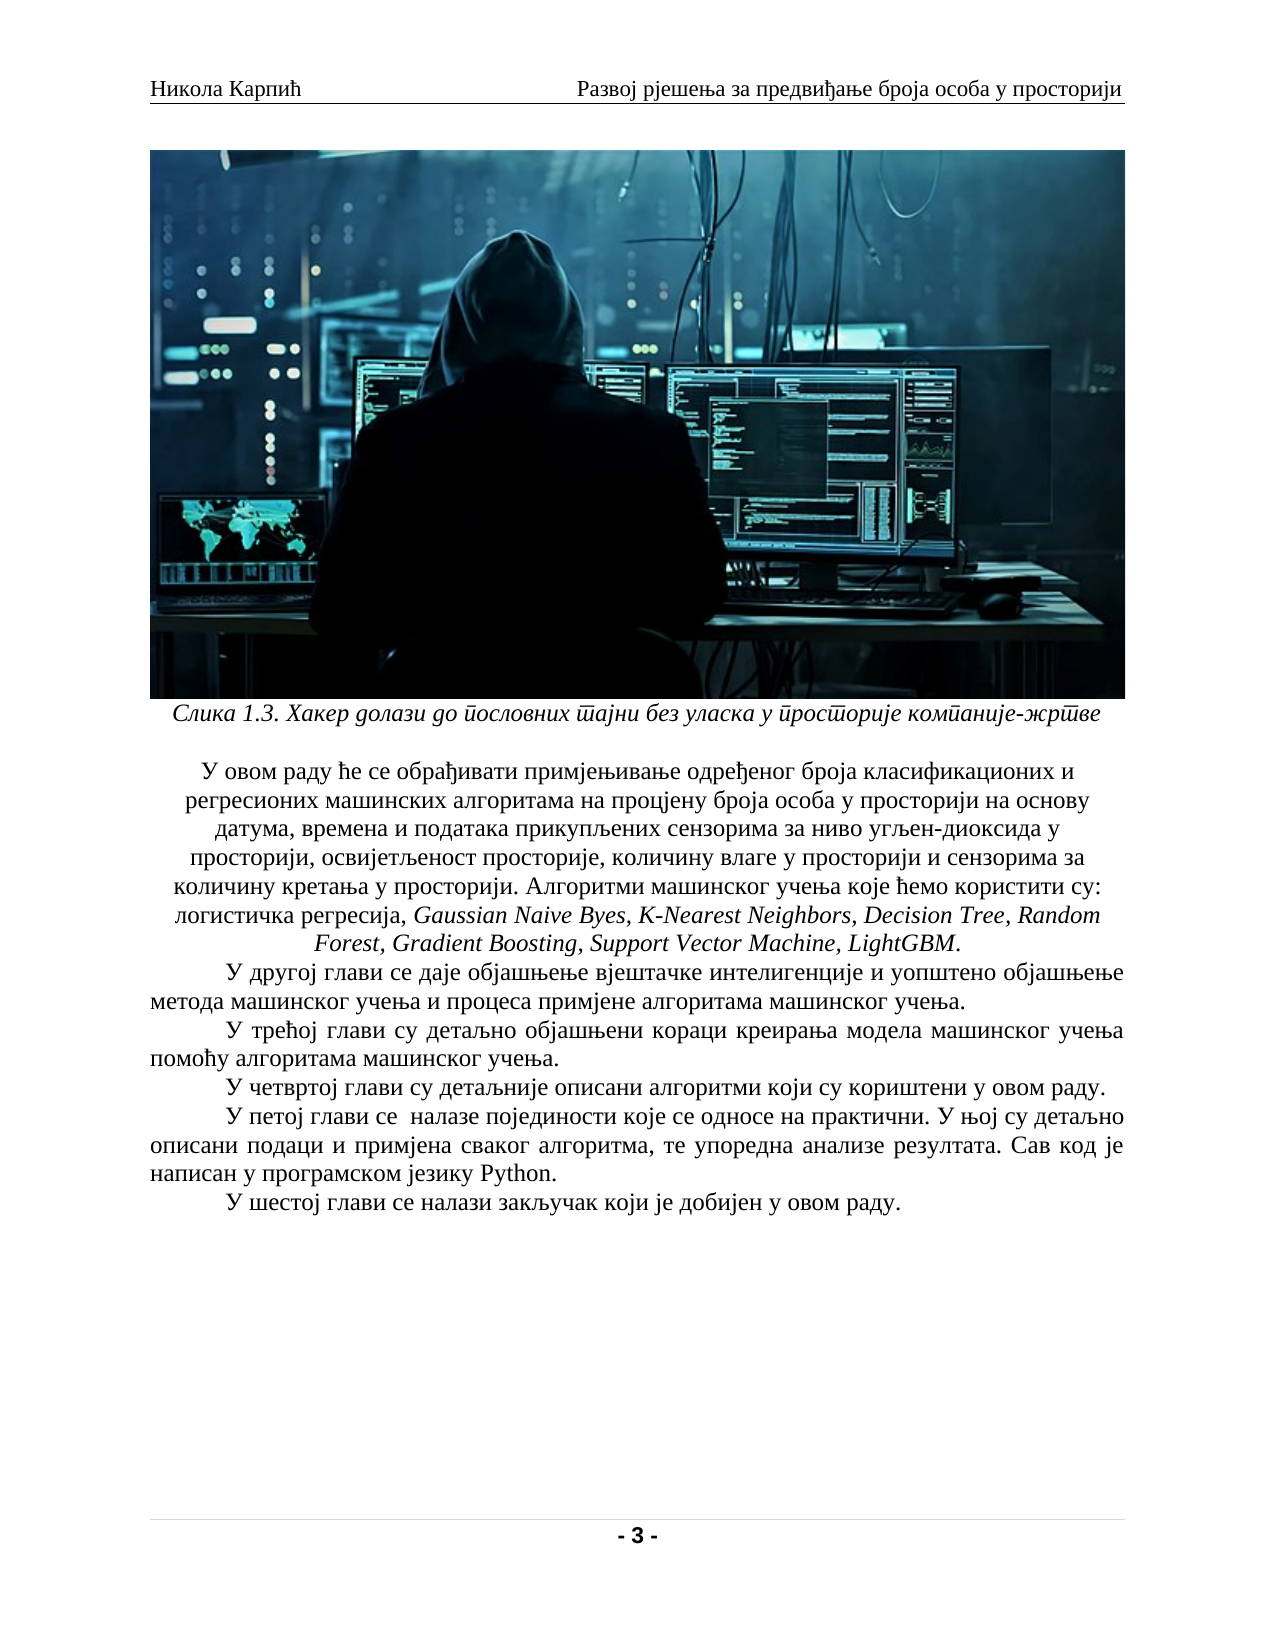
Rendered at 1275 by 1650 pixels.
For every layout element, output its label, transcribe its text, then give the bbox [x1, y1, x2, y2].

text Слика 1.3. Хакер долази до пословних тајни без уласка у просторије компаније-жртве [150, 699, 1125, 727]
text У другој глави се даје објашњење вјештачке интелигенције и уопштено објашњење метода машинског учења и процеса примјене алгоритама машинског учења. [150, 957, 1125, 1015]
text У петој глави се налазе појединости које се односе на практични. У њој су детаљно описани подаци и примјена сваког алгоритма, те упоредна анализе резултата. Сав код је написан у програмском језику Python. [150, 1101, 1125, 1187]
text У четвртој глави су детаљније описани алгоритми који су кориштени у овом раду. [150, 1072, 1125, 1101]
text У шестој глави се налази закључак који је добијен у овом раду. [150, 1187, 1125, 1216]
text У трећој глави су детаљно објашњени кораци креирања модела машинског учења помоћу алгоритама машинског учења. [150, 1015, 1125, 1072]
picture [150, 150, 1125, 699]
text У овом раду ће се обрађивати примјењивање одређеног броја класификационих и регресионих машинских алгоритама на процјену броја особа у просторији на основу датума, времена и података прикупљених сензорима за ниво угљен-диоксида у просторији, освијетљеност просторије, количину влаге у просторији и сензорима за количину кретања у просторији. Алгоритми машинског учења које ћемо користити су: логистичка регресија, Gaussian Naive Byes, K-Nearest Neighbors, Decision Tree, Random Forest, Gradient Boosting, Support Vector Machine, LightGBM. [150, 756, 1125, 957]
